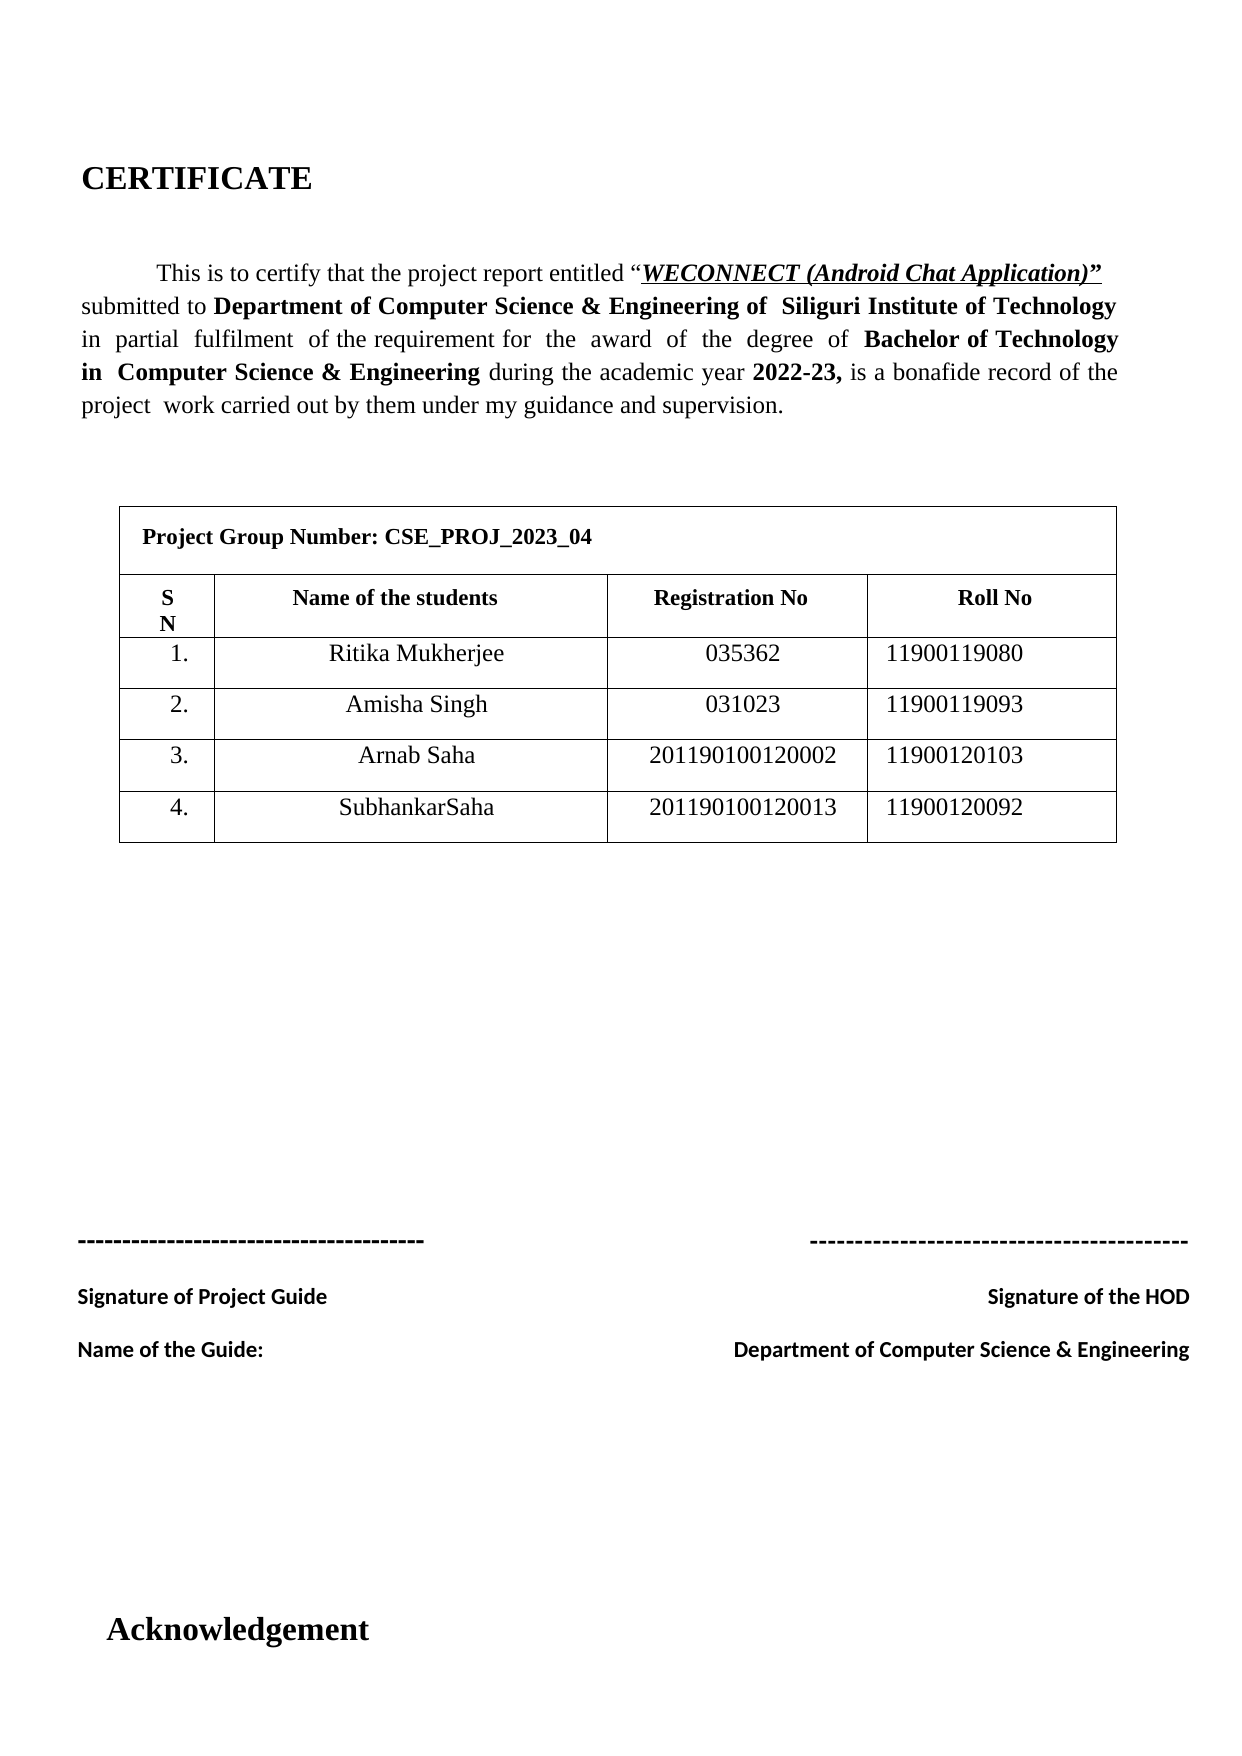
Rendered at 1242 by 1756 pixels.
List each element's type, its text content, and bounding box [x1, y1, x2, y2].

table_cell SN [120, 575, 214, 637]
table_cell 11900120103 [868, 740, 1116, 791]
subtitle Acknowledgement [94, 1609, 1119, 1647]
table_cell 035362 [608, 638, 867, 688]
table_cell 3. [120, 740, 214, 791]
table_cell SubhankarSaha [215, 792, 607, 842]
table_cell Arnab Saha [215, 740, 607, 791]
table_cell Registration No [608, 575, 867, 637]
table_cell 201190100120002 [608, 740, 867, 791]
table_cell 201190100120013 [608, 792, 867, 842]
table_cell 2. [120, 689, 214, 739]
table_cell 4. [120, 792, 214, 842]
table_cell Amisha Singh [215, 689, 607, 739]
table_cell Roll No [868, 575, 1116, 637]
table_cell 11900120092 [868, 792, 1116, 842]
text submitted to Department of Computer Science & Engineering of Siliguri Institute of Technology in partial fulfilment of the requirement for the award of the degree of Bachelor of Technology in Computer Science & Engineering during the academic year 2022-23, is a bonafide record of the project work carried out by them under my guidance and supervision. [81, 291, 1119, 419]
text CERTIFICATE [81, 158, 1119, 197]
table_cell 1. [120, 638, 214, 688]
table_cell Name of the students [215, 575, 607, 637]
table_cell 11900119080 [868, 638, 1116, 688]
table_cell 031023 [608, 689, 867, 739]
table_cell 11900119093 [868, 689, 1116, 739]
text This is to certify that the project report entitled “WECONNECT (Android Chat Application)” [81, 258, 1119, 287]
table_header Project Group Number: CSE_PROJ_2023_04 [120, 507, 1116, 574]
table_cell Ritika Mukherjee [215, 638, 607, 688]
